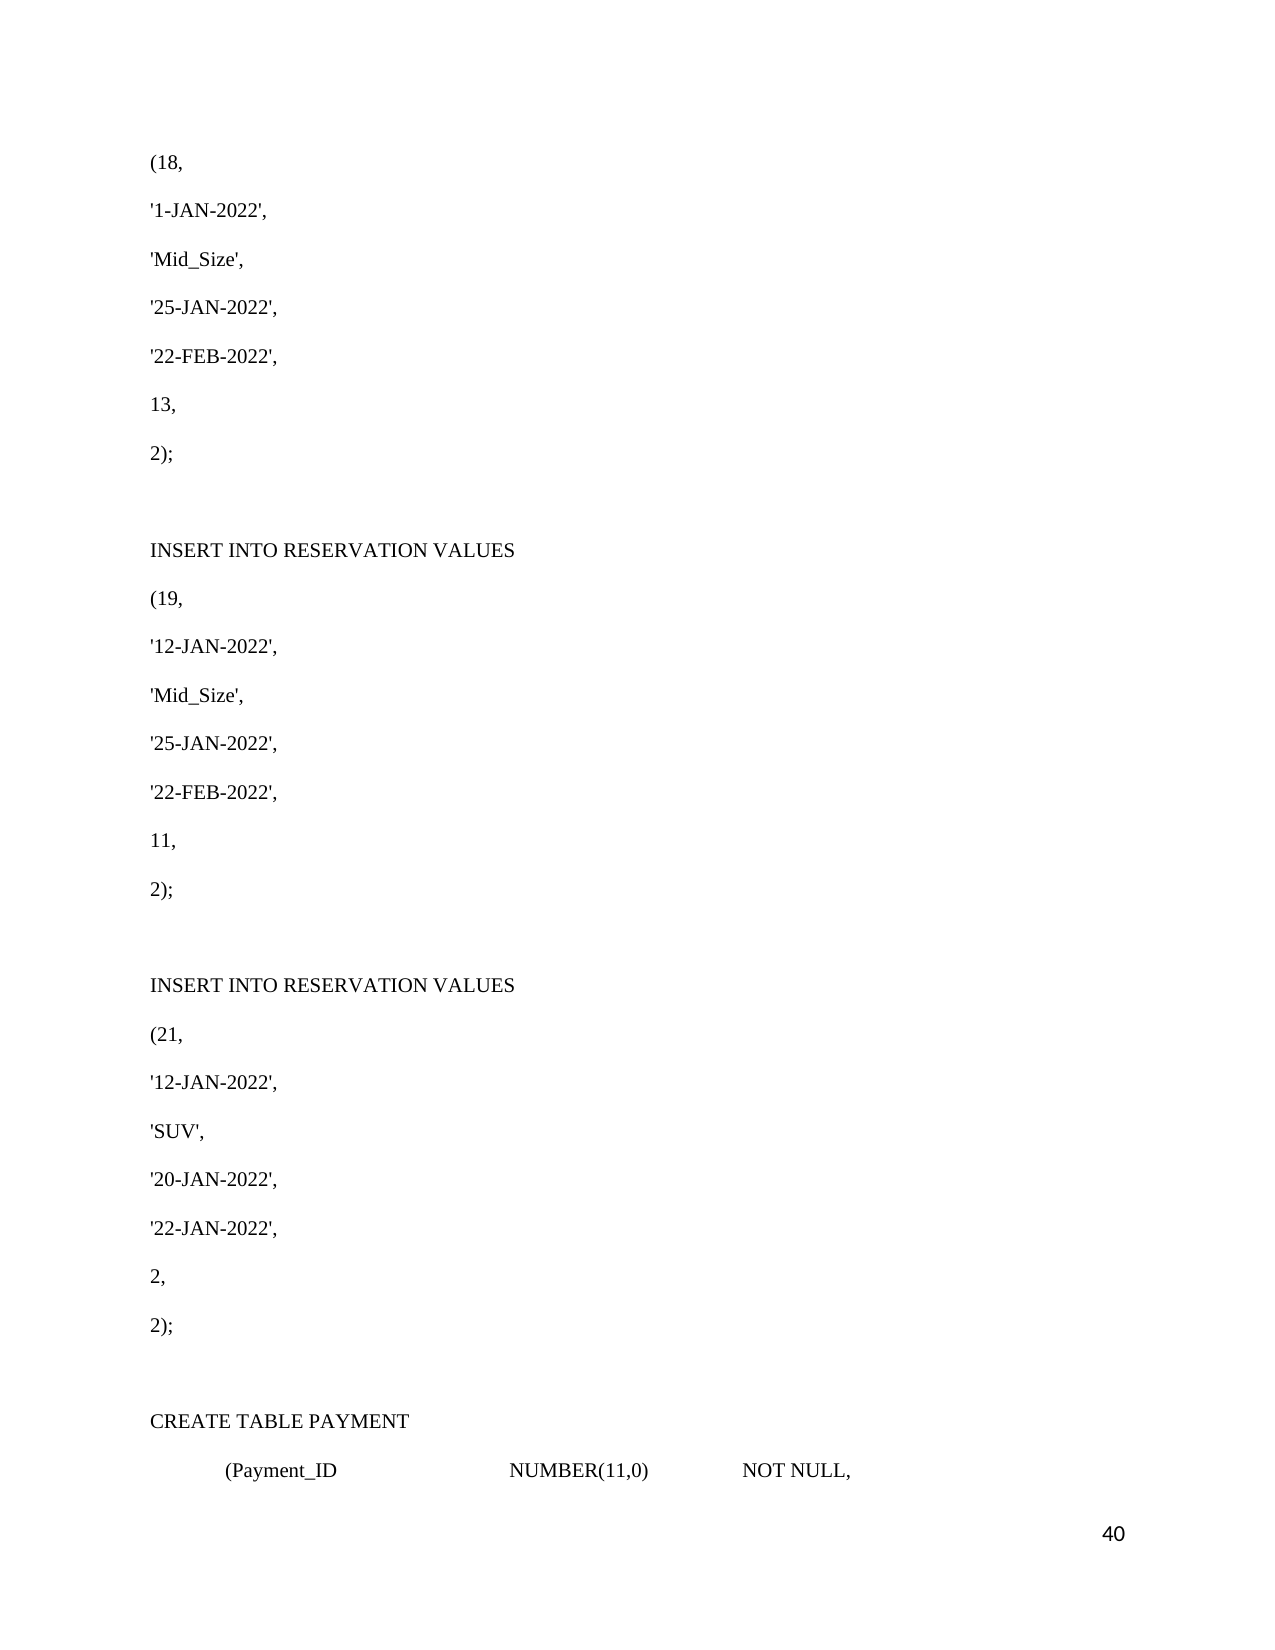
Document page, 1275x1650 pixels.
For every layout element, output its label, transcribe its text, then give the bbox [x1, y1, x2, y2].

text INSERT INTO RESERVATION VALUES [150, 537, 1125, 562]
text (19, [150, 586, 1125, 610]
text 'Mid_Size', [150, 247, 1125, 271]
text 13, [150, 392, 1125, 416]
text '25-JAN-2022', [150, 295, 1125, 319]
text '22-FEB-2022', [150, 780, 1125, 804]
text '20-JAN-2022', [150, 1167, 1125, 1191]
text '22-FEB-2022', [150, 344, 1125, 368]
text 11, [150, 828, 1125, 852]
text 2); [150, 441, 1125, 465]
text '12-JAN-2022', [150, 1070, 1125, 1094]
text 'SUV', [150, 1119, 1125, 1143]
text '1-JAN-2022', [150, 198, 1125, 222]
text (21, [150, 1022, 1125, 1046]
text '12-JAN-2022', [150, 634, 1125, 658]
text (Payment_ID NUMBER(11,0) NOT NULL, [150, 1458, 1125, 1482]
text INSERT INTO RESERVATION VALUES [150, 973, 1125, 997]
text (18, [150, 150, 1125, 174]
text '25-JAN-2022', [150, 731, 1125, 755]
text 2, [150, 1264, 1125, 1288]
text 'Mid_Size', [150, 683, 1125, 707]
text '22-JAN-2022', [150, 1216, 1125, 1240]
text 2); [150, 1312, 1125, 1337]
text CREATE TABLE PAYMENT [150, 1409, 1125, 1433]
text 2); [150, 877, 1125, 901]
